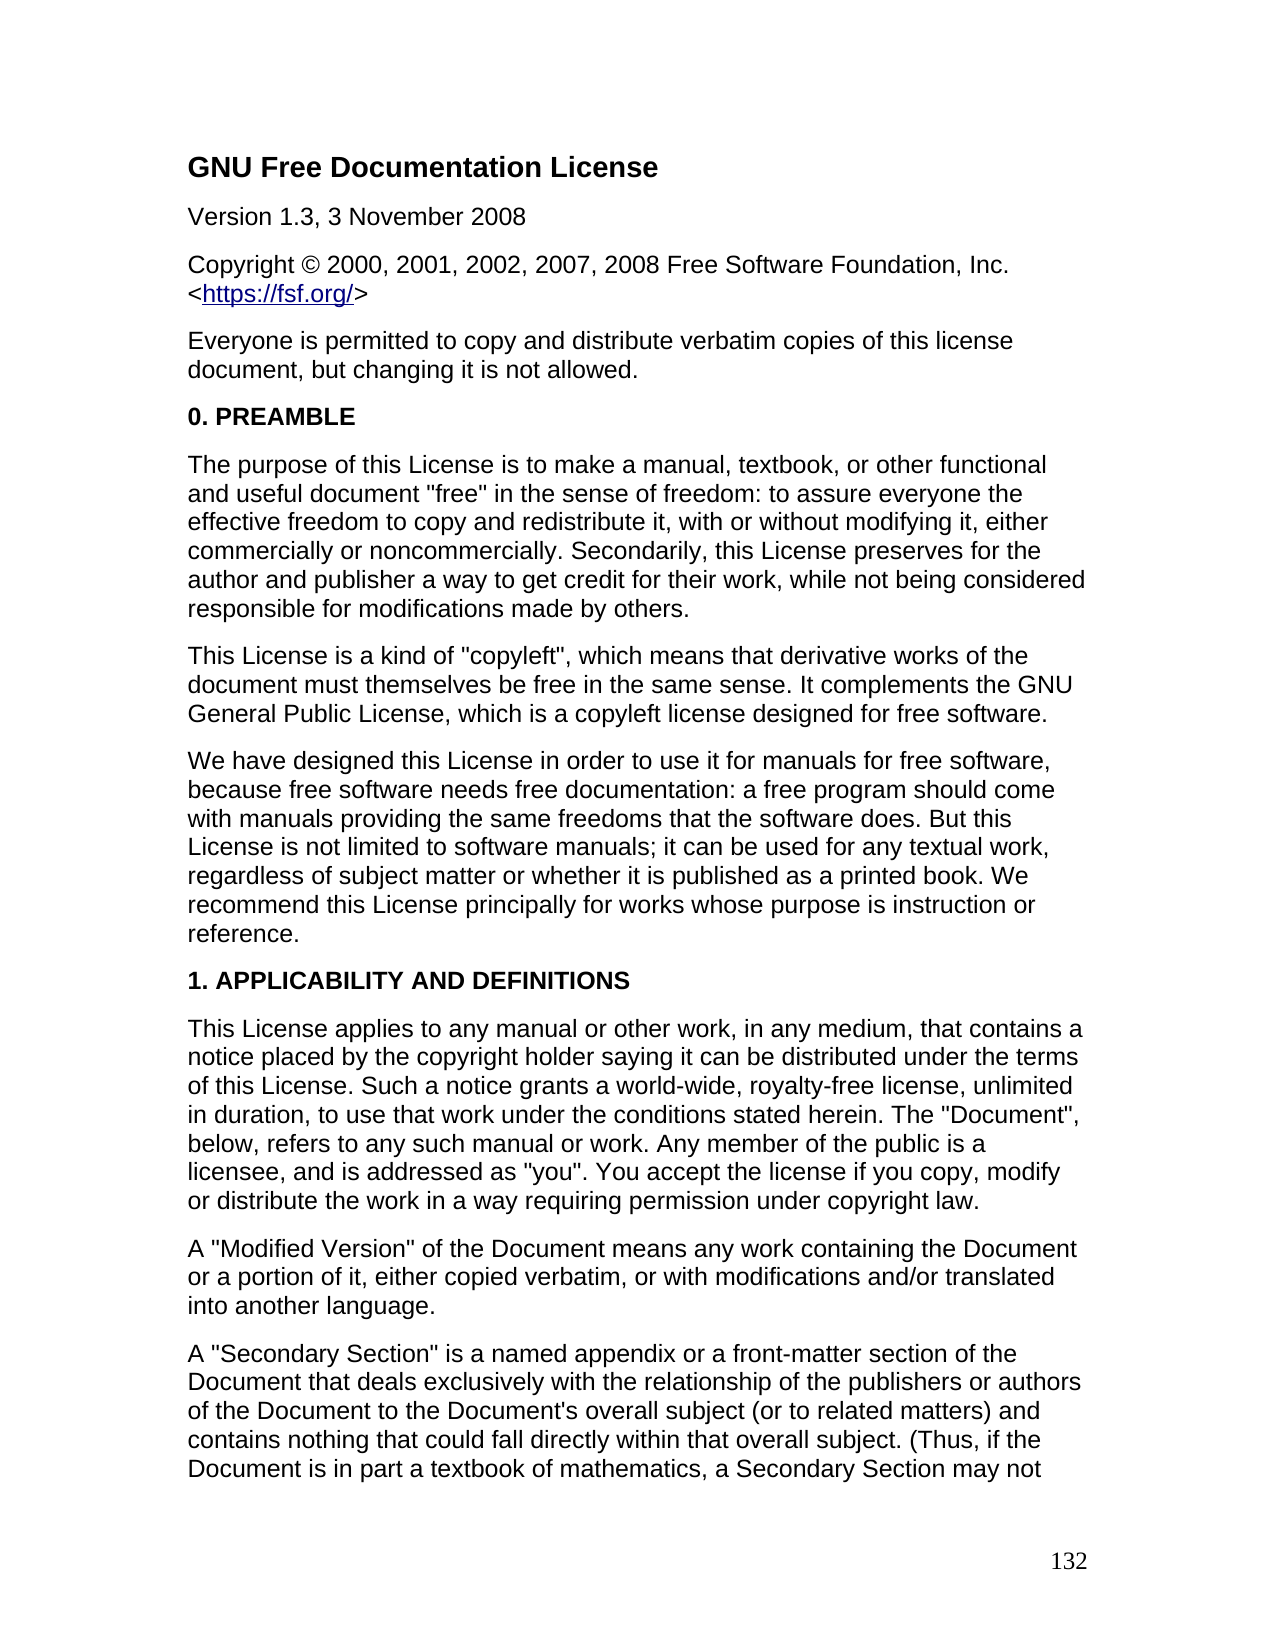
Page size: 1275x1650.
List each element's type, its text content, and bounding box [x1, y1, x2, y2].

text A "Modified Version" of the Document means any work containing the Document or a portion of it, either copied verbatim, or with modifications and/or translated into another language. [187, 1233, 1087, 1320]
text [187, 1338, 1087, 1482]
text 1. APPLICABILITY AND DEFINITIONS [187, 966, 1087, 995]
text This License is a kind of "copyleft", which means that derivative works of the document must themselves be free in the same sense. It complements the GNU General Public License, which is a copyleft license designed for free software. [187, 641, 1087, 727]
text GNU Free Documentation License [187, 150, 1087, 183]
text Version 1.3, 3 November 2008 [187, 202, 1087, 231]
text We have designed this License in order to use it for manuals for free software, because free software needs free documentation: a free program should come with manuals providing the same freedoms that the software does. But this License is not limited to software manuals; it can be used for any textual work, regardless of subject matter or whether it is published as a printed book. We recommend this License principally for works whose purpose is instruction or reference. [187, 746, 1087, 947]
text Everyone is permitted to copy and distribute verbatim copies of this license document, but changing it is not allowed. [187, 326, 1087, 383]
text This License applies to any manual or other work, in any medium, that contains a notice placed by the copyright holder saying it can be distributed under the terms of this License. Such a notice grants a world-wide, royalty-free license, unlimited in duration, to use that work under the conditions stated herein. The "Document", below, refers to any such manual or work. Any member of the public is a licensee, and is addressed as "you". You accept the license if you copy, modify or distribute the work in a way requiring permission under copyright law. [187, 1013, 1087, 1215]
text The purpose of this License is to make a manual, textbook, or other functional and useful document "free" in the sense of freedom: to assure everyone the effective freedom to copy and redistribute it, with or without modifying it, either commercially or noncommercially. Secondarily, this License preserves for the author and publisher a way to get credit for their work, while not being considered responsible for modifications made by others. [187, 450, 1087, 622]
text 0. PREAMBLE [187, 402, 1087, 431]
text Copyright © 2000, 2001, 2002, 2007, 2008 Free Software Foundation, Inc. <https://fsf.org/> [187, 250, 1087, 307]
